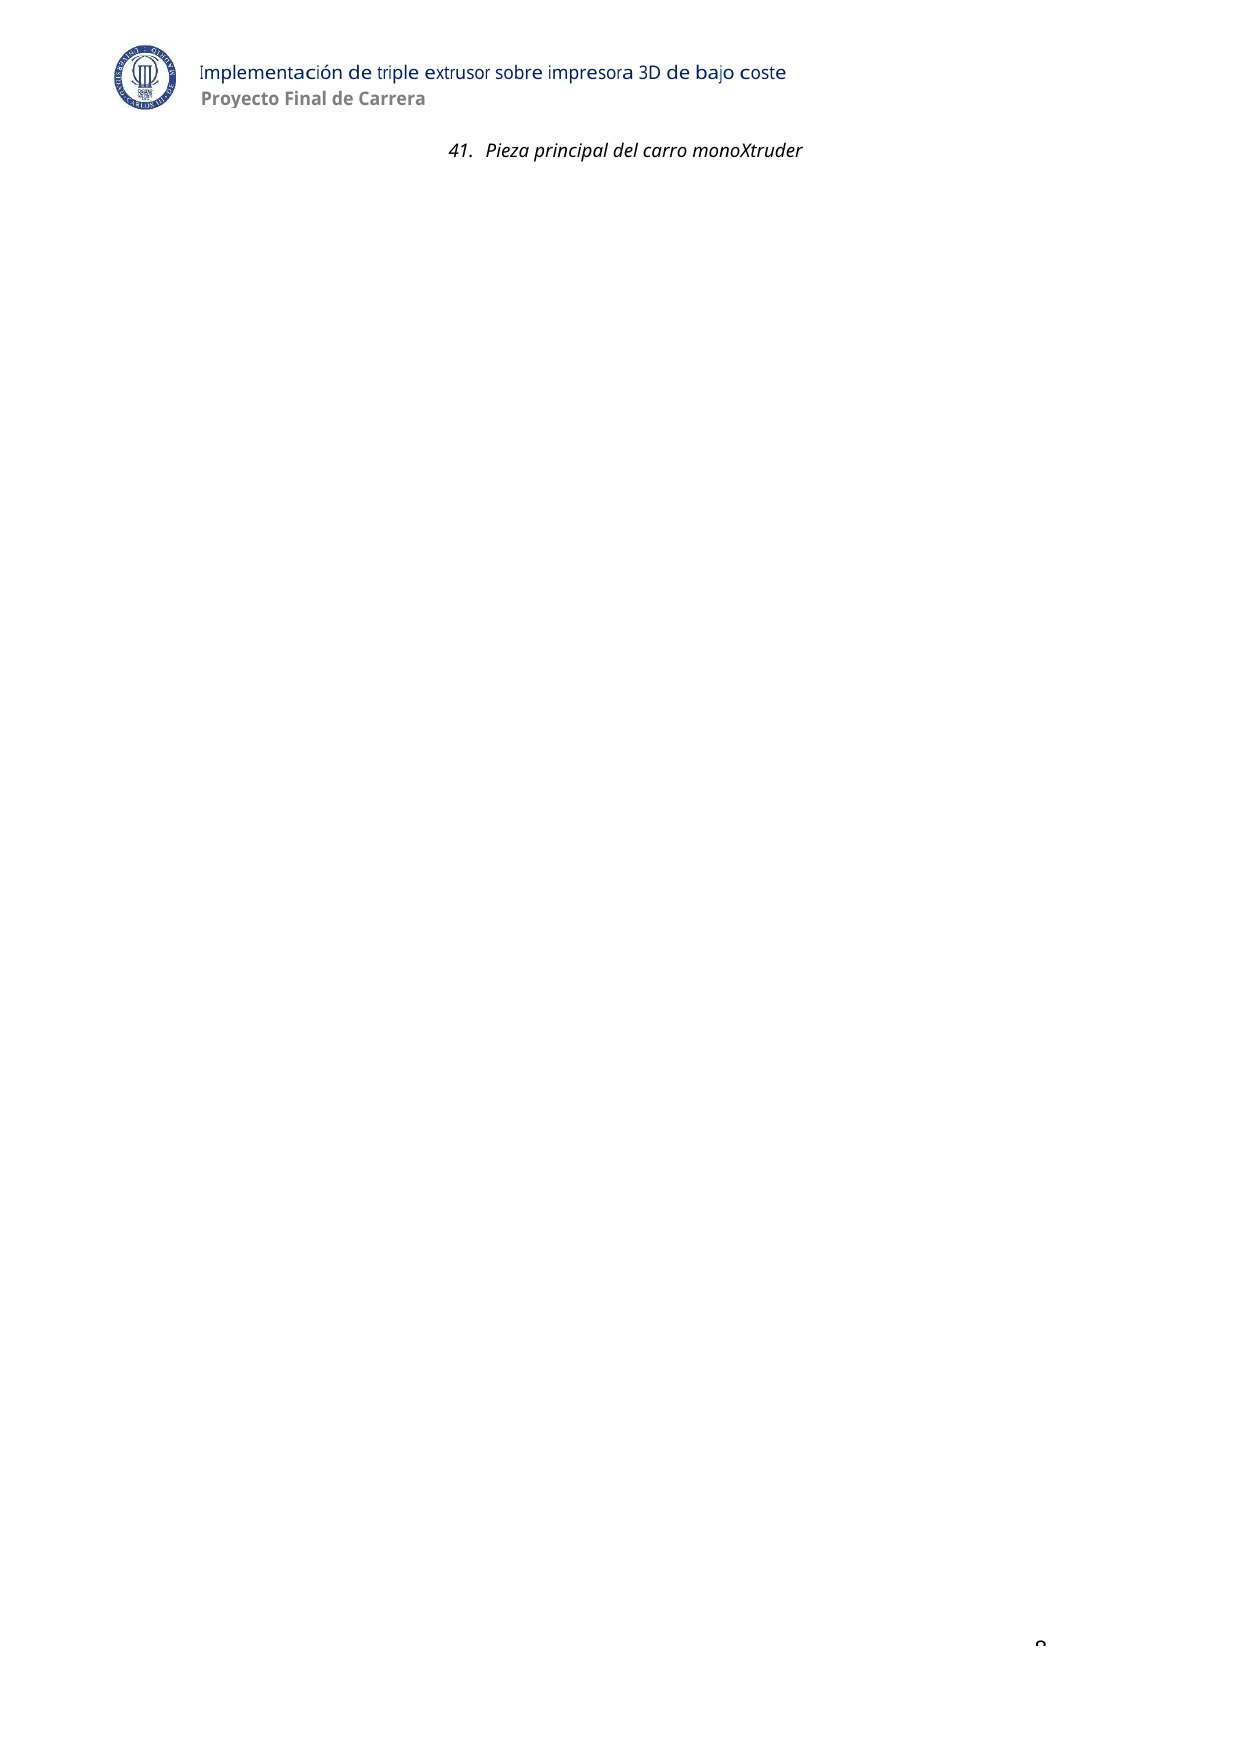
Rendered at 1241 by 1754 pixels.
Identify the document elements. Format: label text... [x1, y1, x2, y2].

picture [113, 43, 177, 110]
list Pieza principal del carro monoXtruder [448, 137, 1148, 163]
